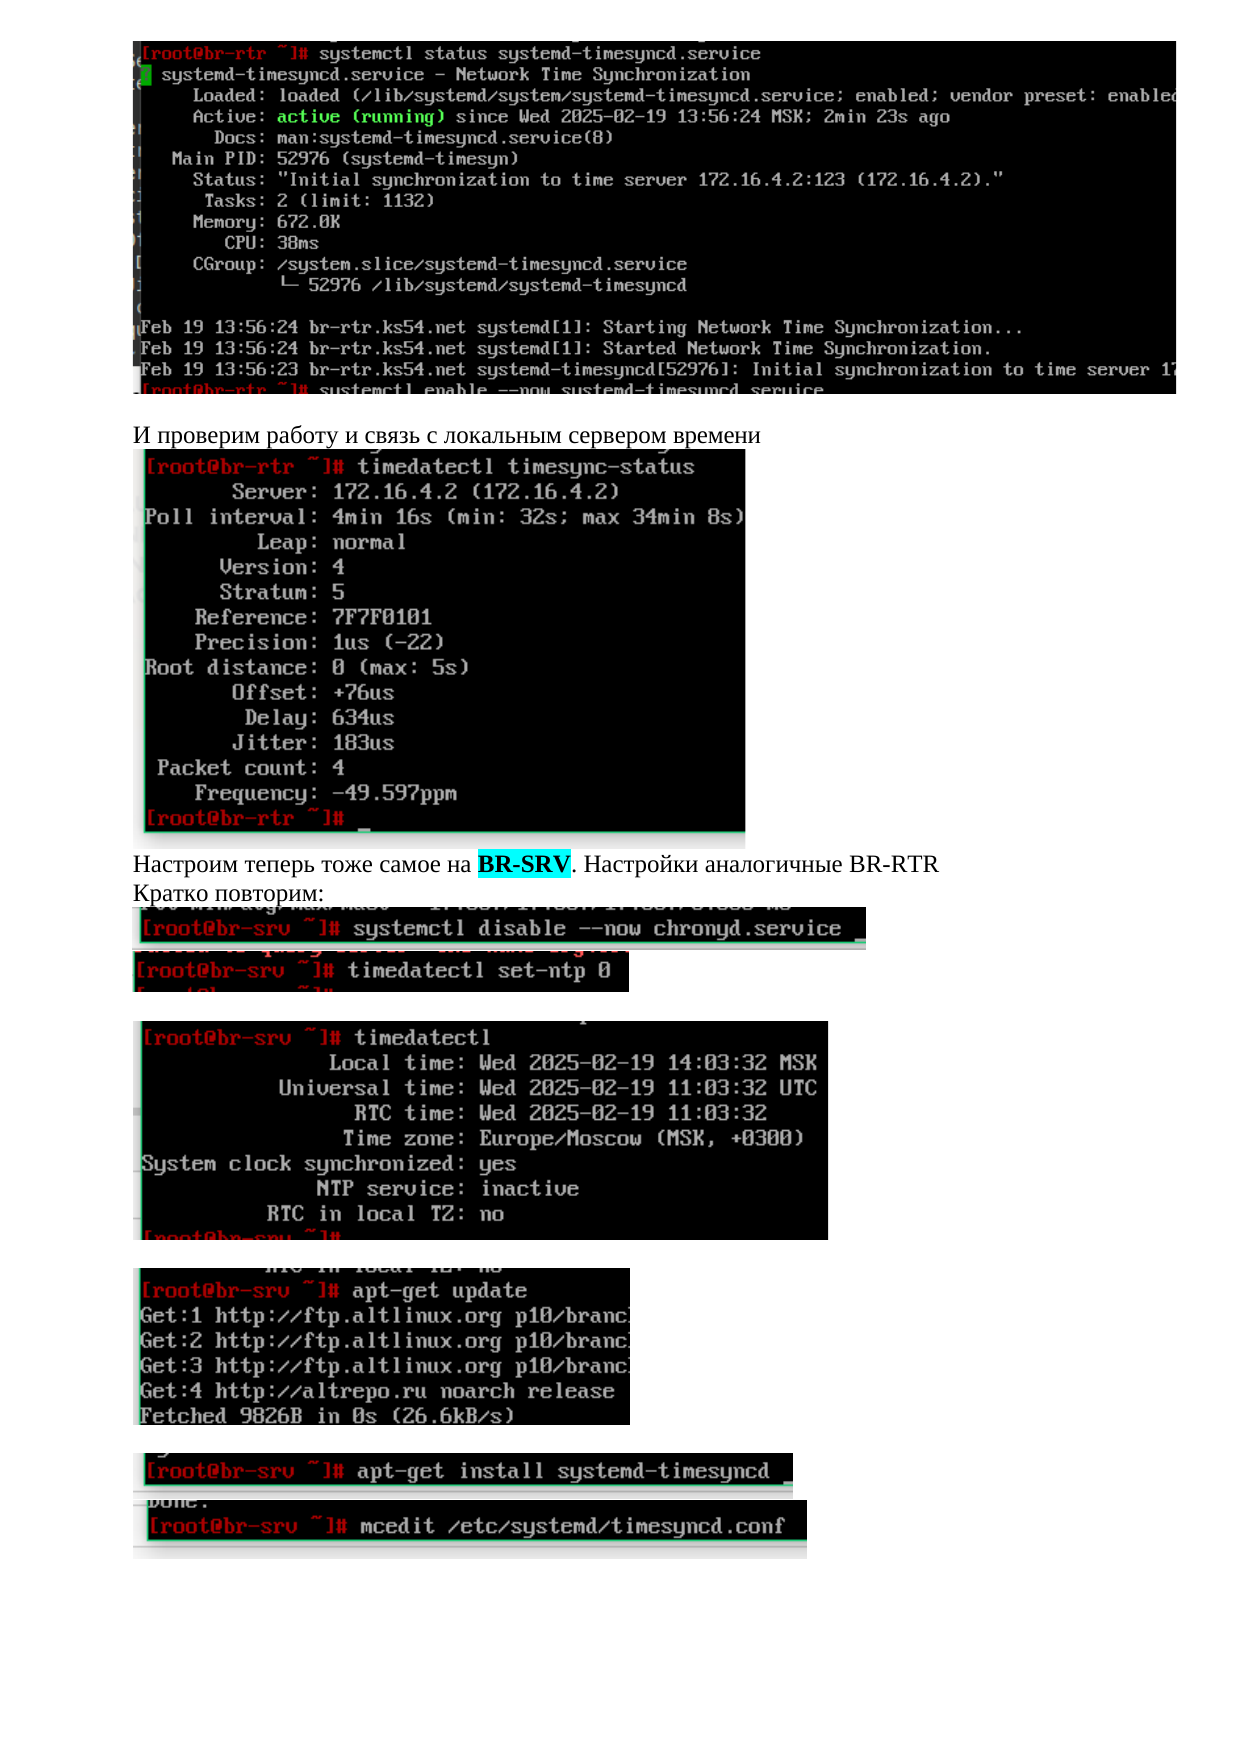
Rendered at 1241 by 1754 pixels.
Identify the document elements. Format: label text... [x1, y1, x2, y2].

picture [133, 1268, 630, 1425]
picture [132, 951, 629, 992]
text Настроим теперь тоже самое на BR-SRV. Настройки аналогичные BR-RTR Кратко повторим: [133, 450, 987, 907]
picture [133, 1453, 793, 1499]
picture [133, 1021, 829, 1240]
picture [132, 907, 866, 950]
picture [132, 41, 1177, 394]
picture [133, 1500, 807, 1559]
text И проверим работу и связь с локальным сервером времени [133, 420, 1236, 449]
